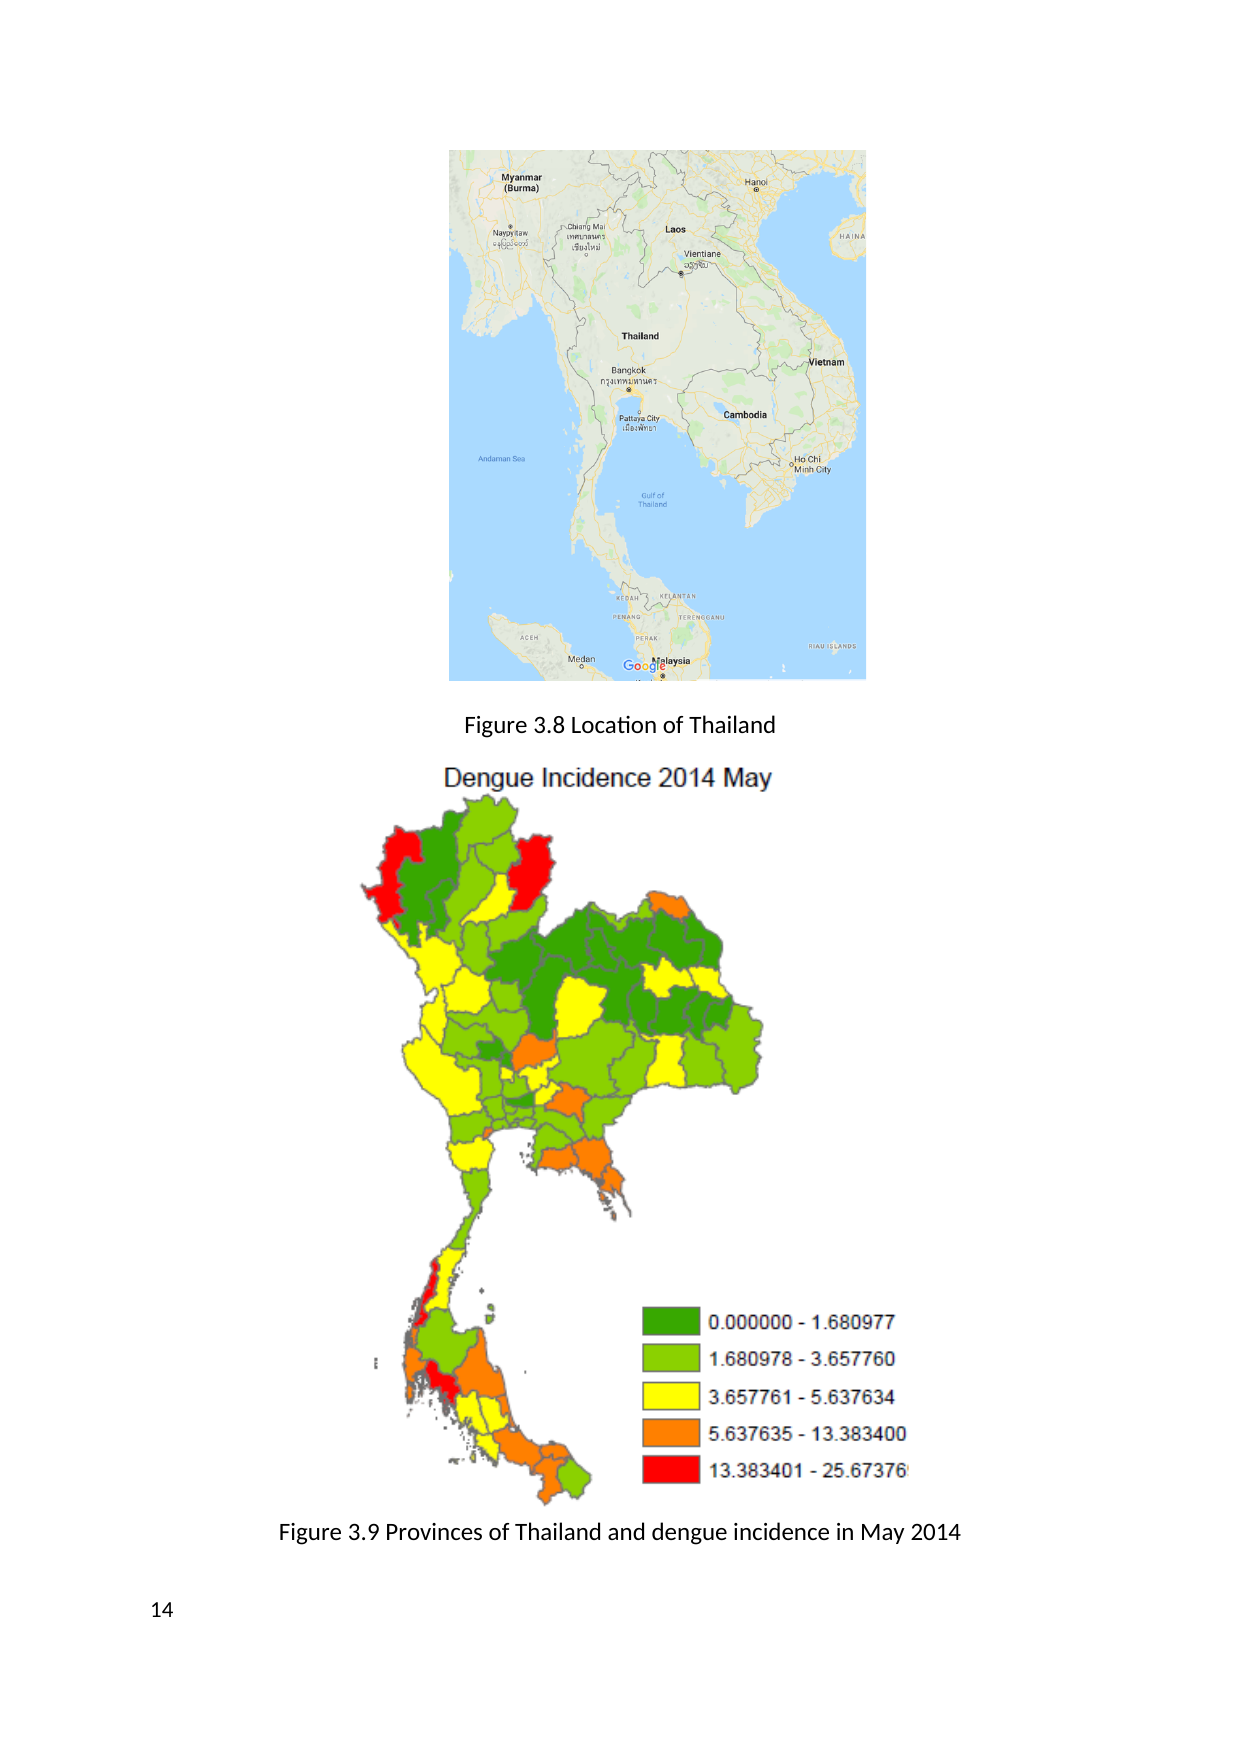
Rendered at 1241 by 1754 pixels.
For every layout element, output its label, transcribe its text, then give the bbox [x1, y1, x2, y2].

picture [449, 150, 867, 681]
picture [331, 760, 909, 1516]
